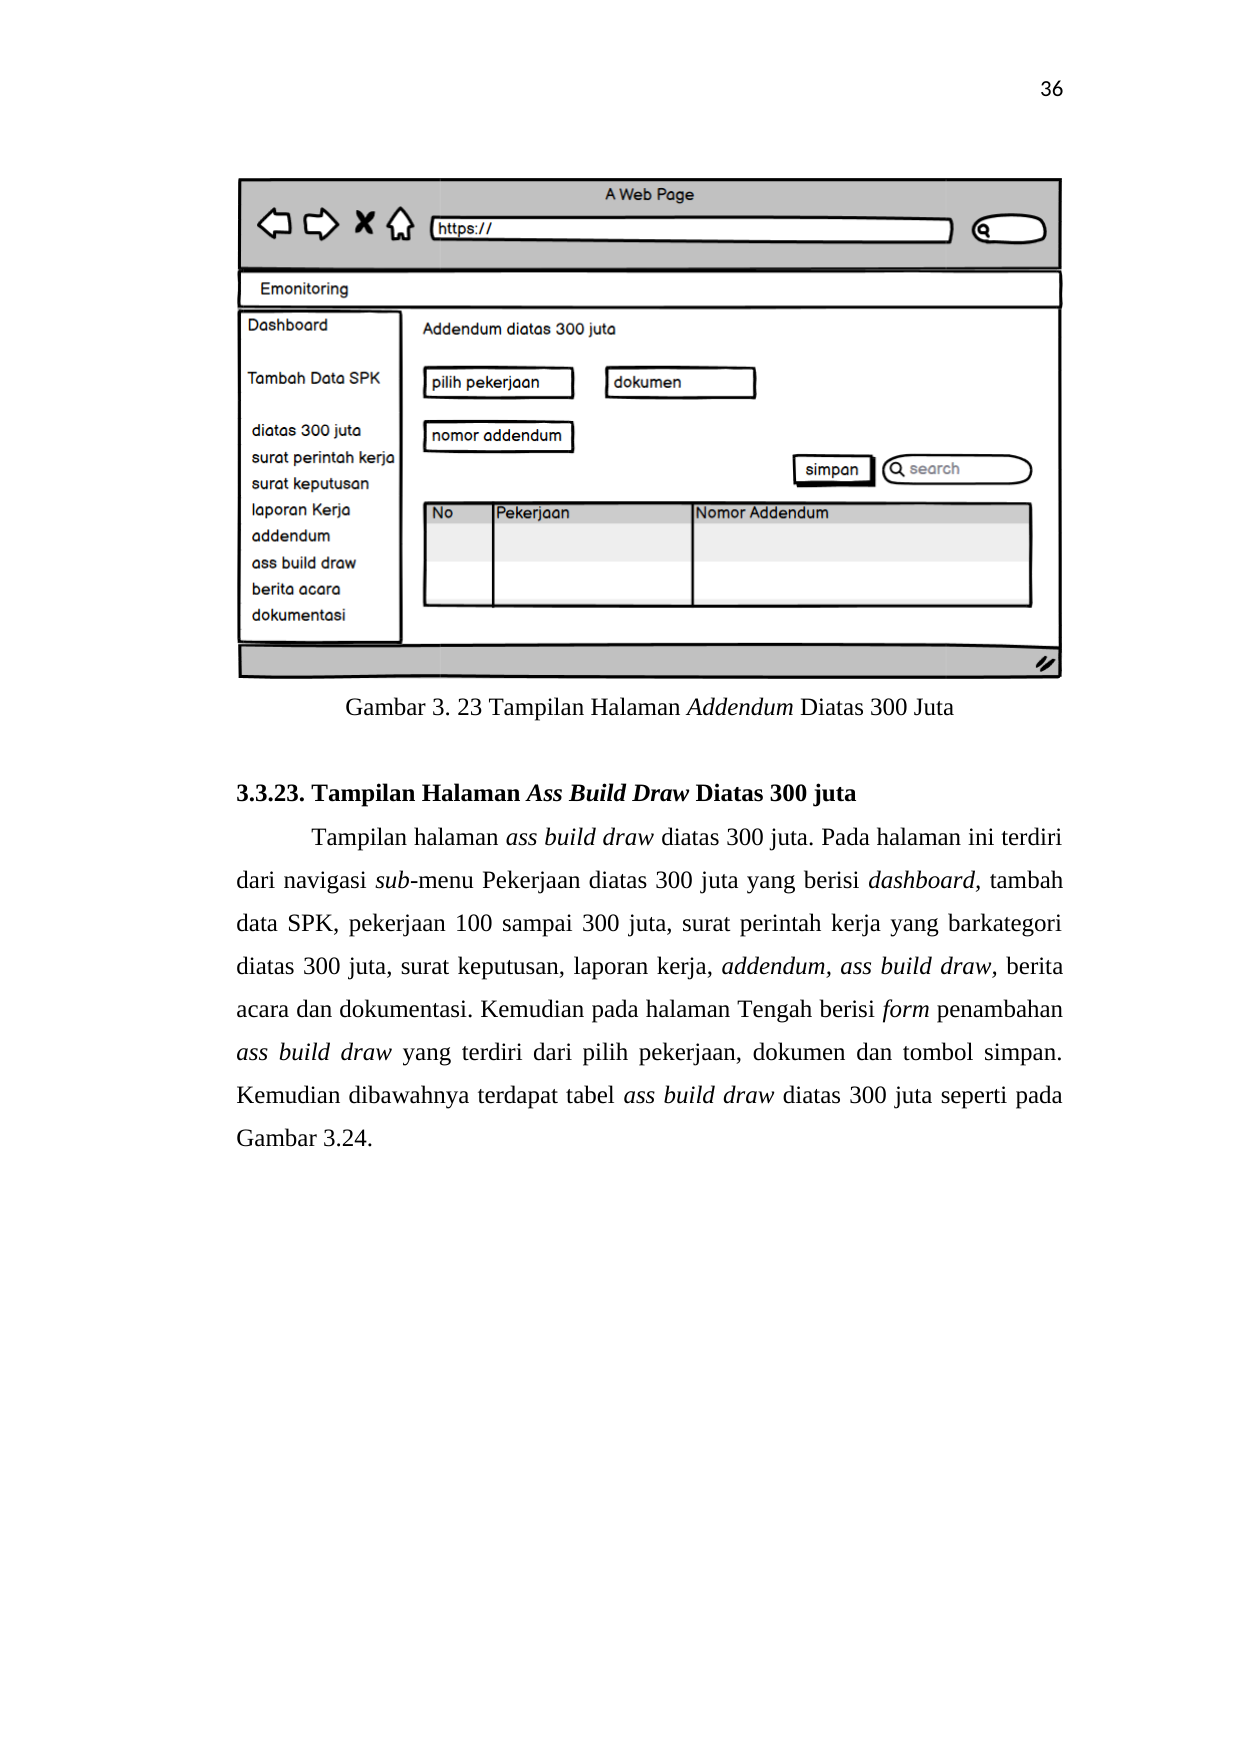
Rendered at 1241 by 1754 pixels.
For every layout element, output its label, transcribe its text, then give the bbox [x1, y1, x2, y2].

picture [236, 177, 1063, 679]
text Tampilan halaman ass build draw diatas 300 juta. Pada halaman ini terdiri dari navigasi sub-menu Pekerjaan diatas 300 juta yang berisi dashboard, tambah data SPK, pekerjaan 100 sampai 300 juta, surat perintah kerja yang barkategori diatas 300 juta, surat keputusan, laporan kerja, addendum, ass build draw, berita acara dan dokumentasi. Kemudian pada halaman Tengah berisi form penambahan ass build draw yang terdiri dari pilih pekerjaan, dokumen dan tombol simpan. Kemudian dibawahnya terdapat tabel ass build draw diatas 300 juta seperti pada Gambar 3.24. [236, 822, 1063, 1152]
list Tampilan Halaman Ass Build Draw Diatas 300 juta [236, 778, 1063, 807]
text Gambar 3. 23 Tampilan Halaman Addendum Diatas 300 Juta [236, 692, 1063, 721]
